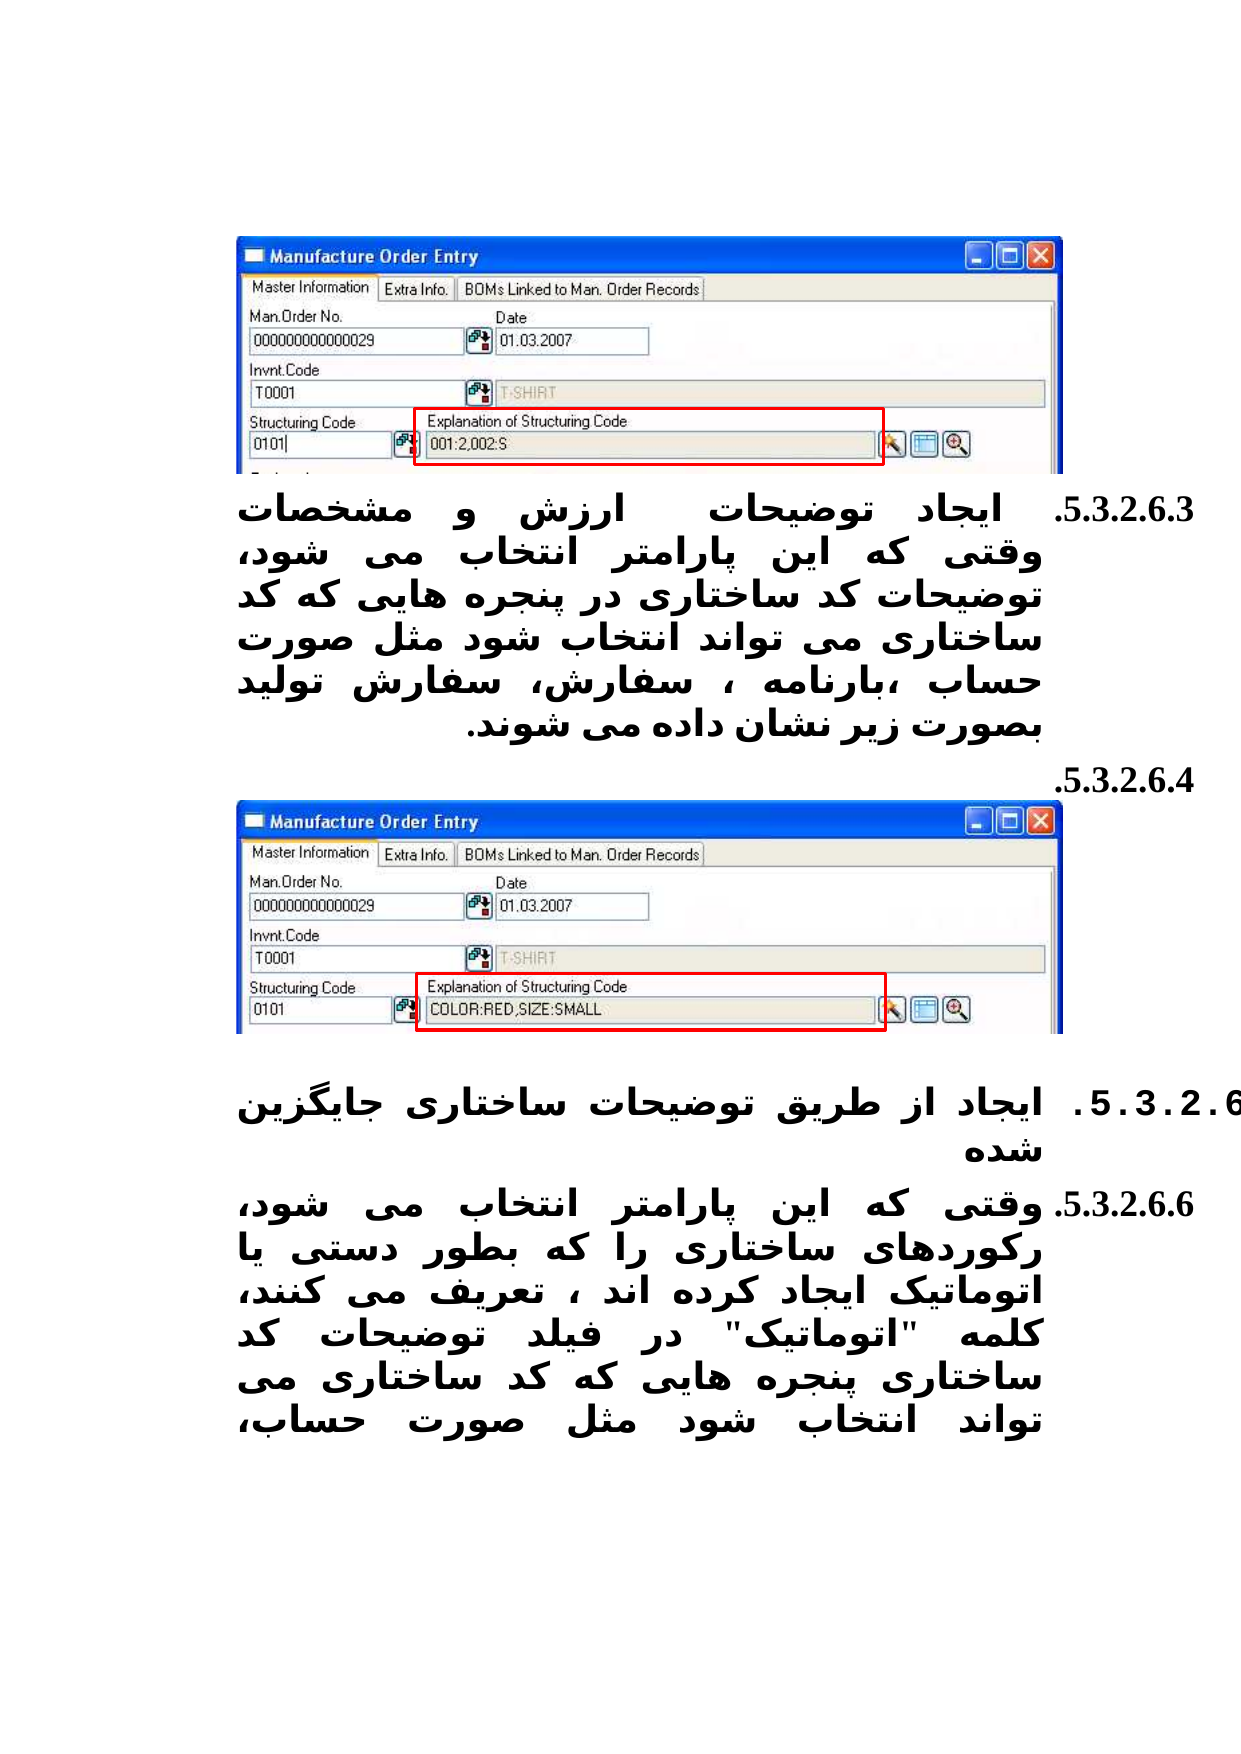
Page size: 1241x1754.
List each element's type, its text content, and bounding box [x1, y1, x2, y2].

subtitle ایجاد توضیحات ارزش و مشخصات وقتی که این پارامتر انتخاب می شود، توضیحات کد ساختاری در پنجره هایی که کد ساختاری می تواند انتخاب شود مثل صورت حساب ،بارنامه ، سفارش، سفارش تولید بصورت زیر نشان داده می شوند. [236, 486, 1044, 745]
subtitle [236, 1182, 1044, 1441]
subtitle ایجاد از طریق توضیحات ساختاری جایگزین شده [236, 1080, 1044, 1169]
picture [236, 800, 1063, 1034]
picture [236, 236, 1063, 474]
